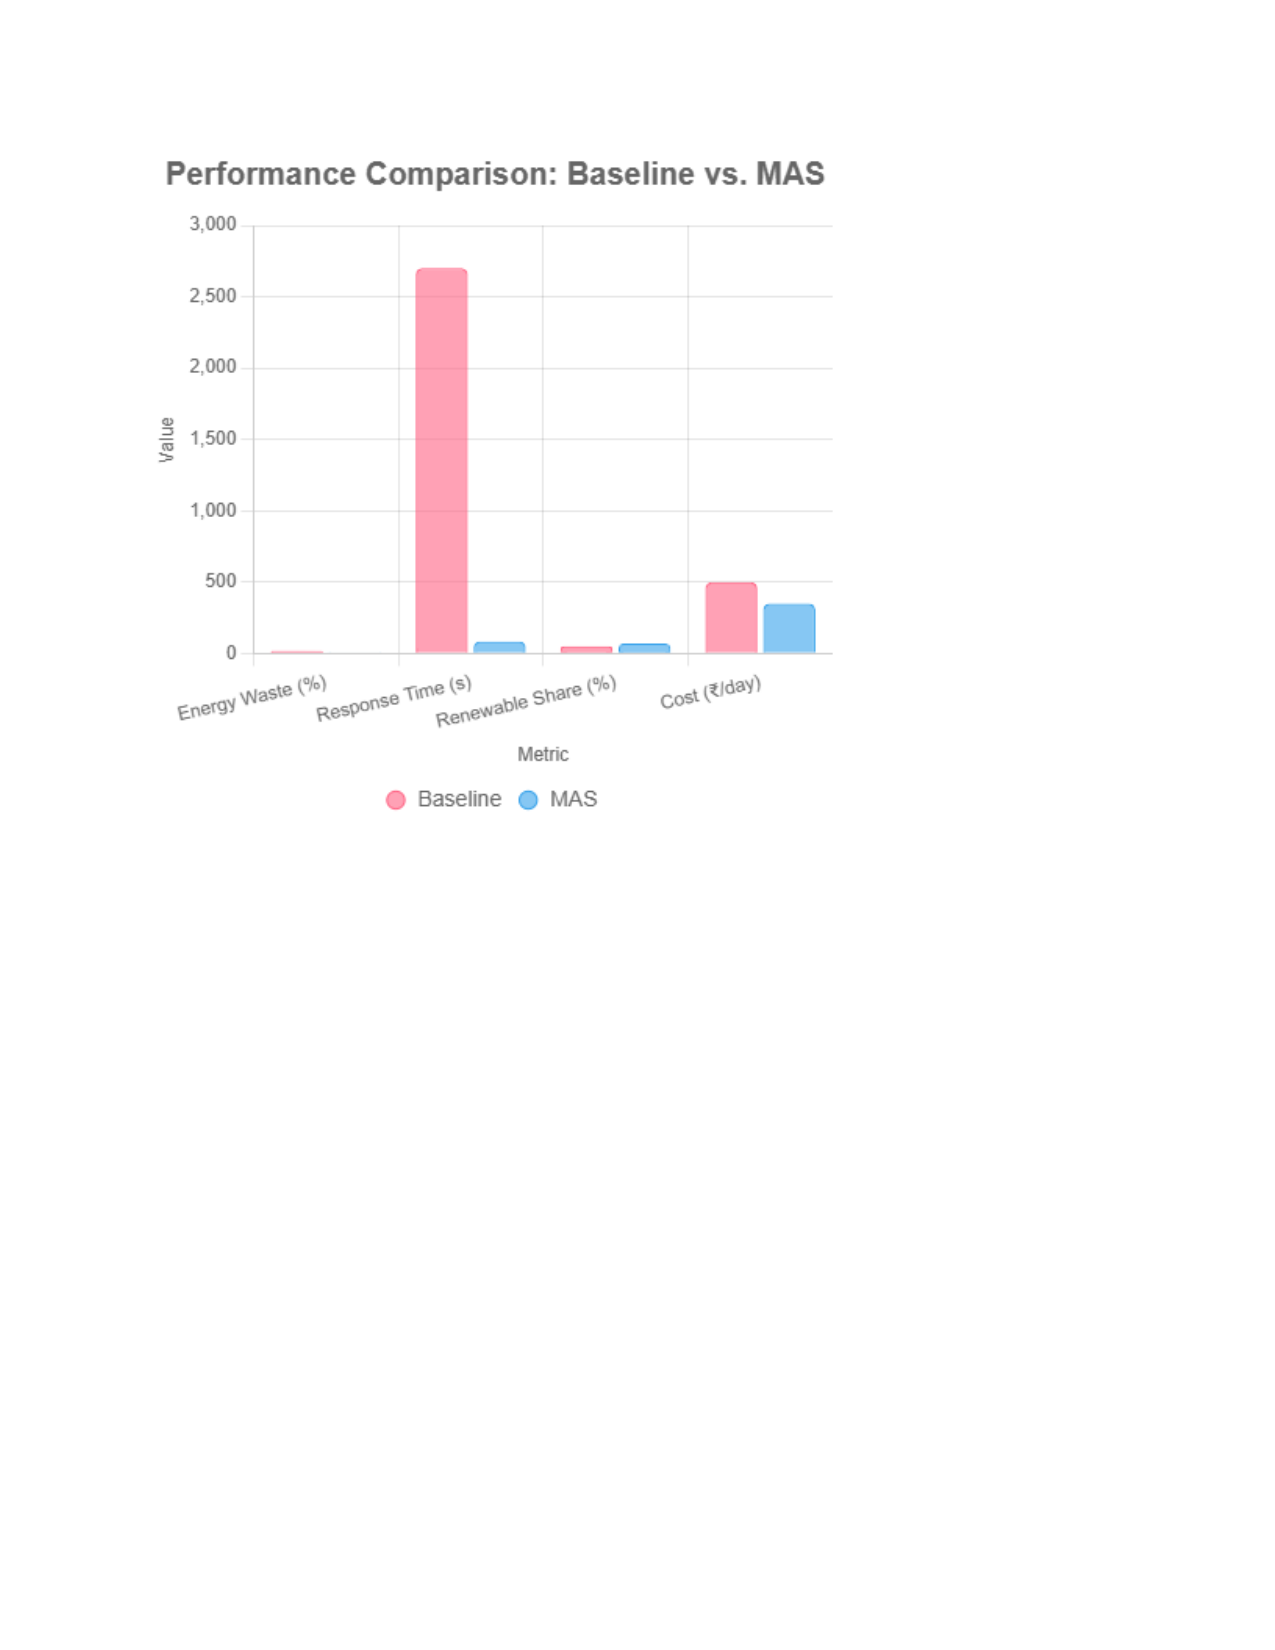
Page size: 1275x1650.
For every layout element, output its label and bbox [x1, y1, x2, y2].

picture [150, 150, 833, 827]
